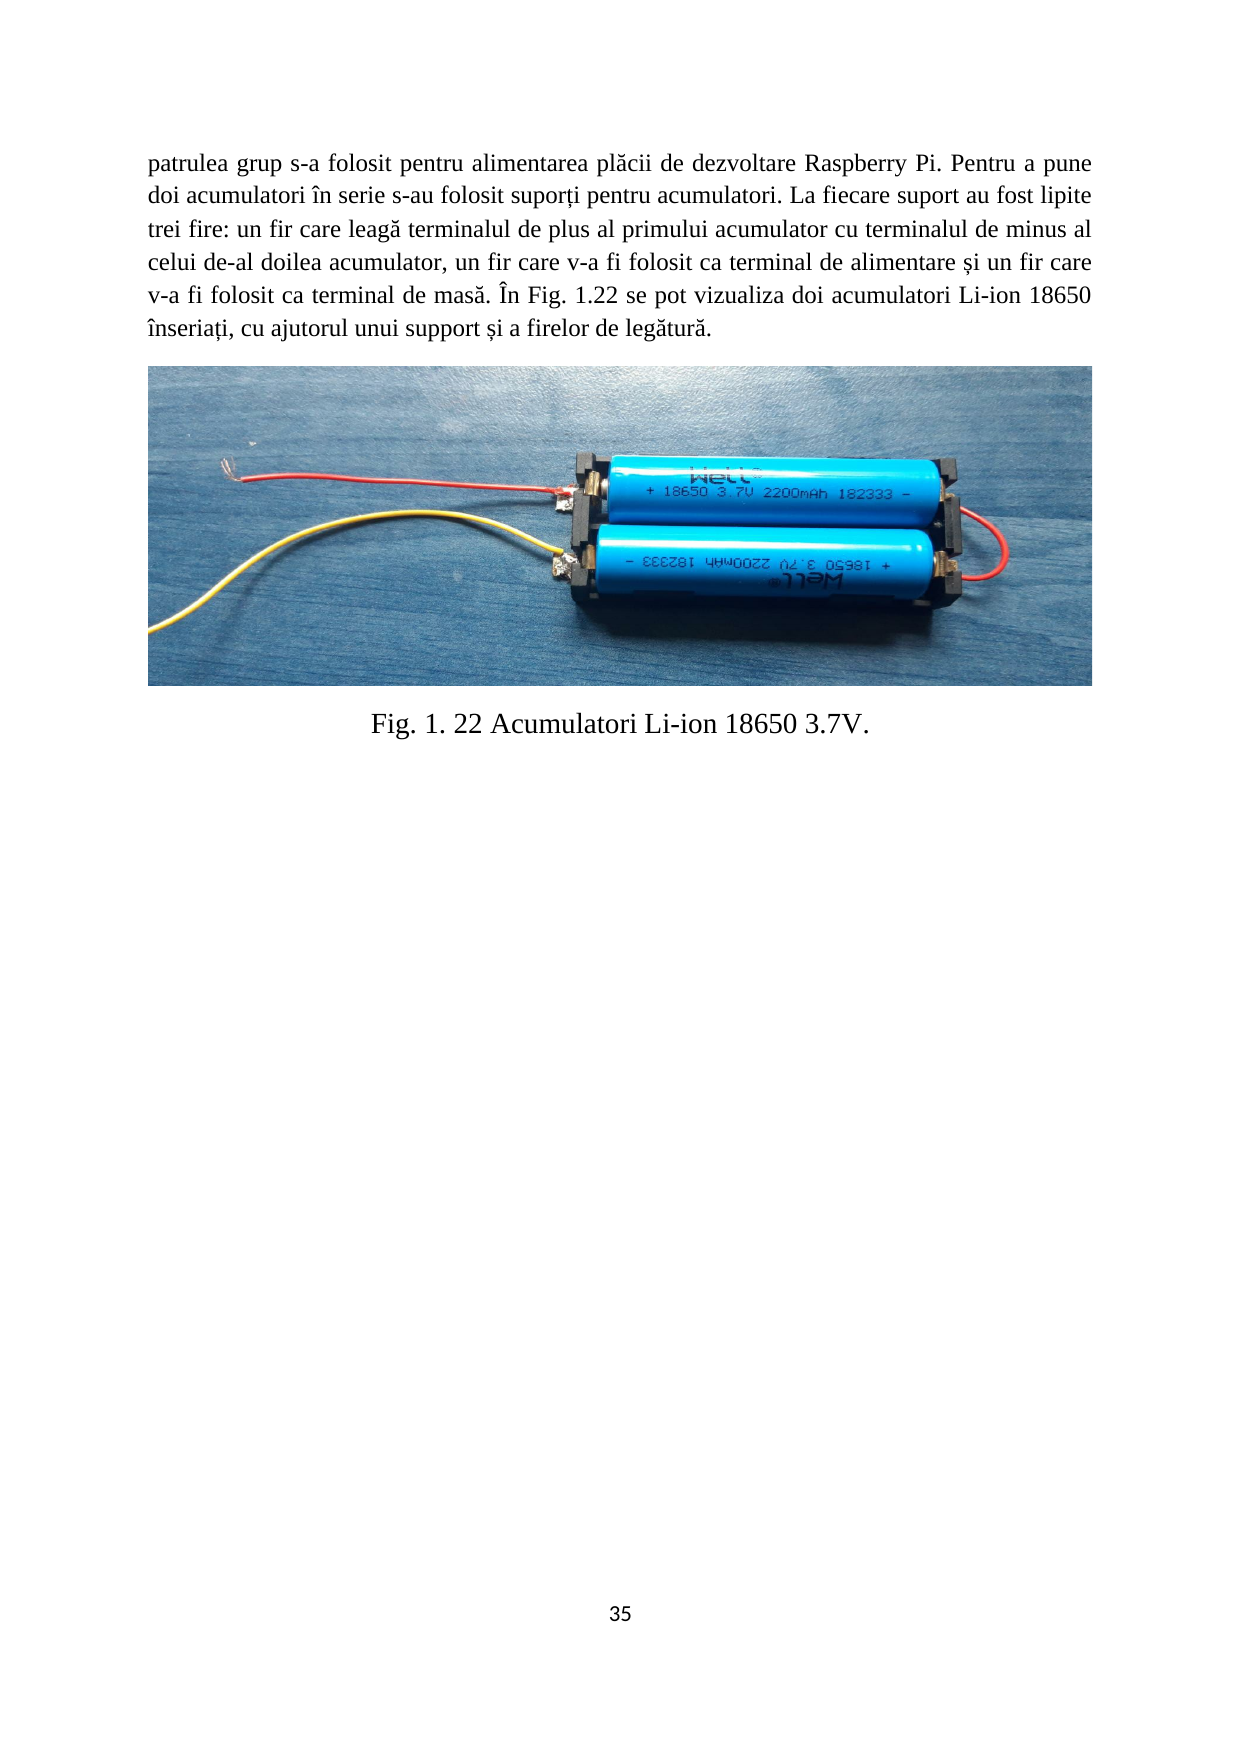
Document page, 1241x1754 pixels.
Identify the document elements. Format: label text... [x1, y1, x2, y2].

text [148, 148, 1093, 341]
picture [148, 366, 1093, 686]
